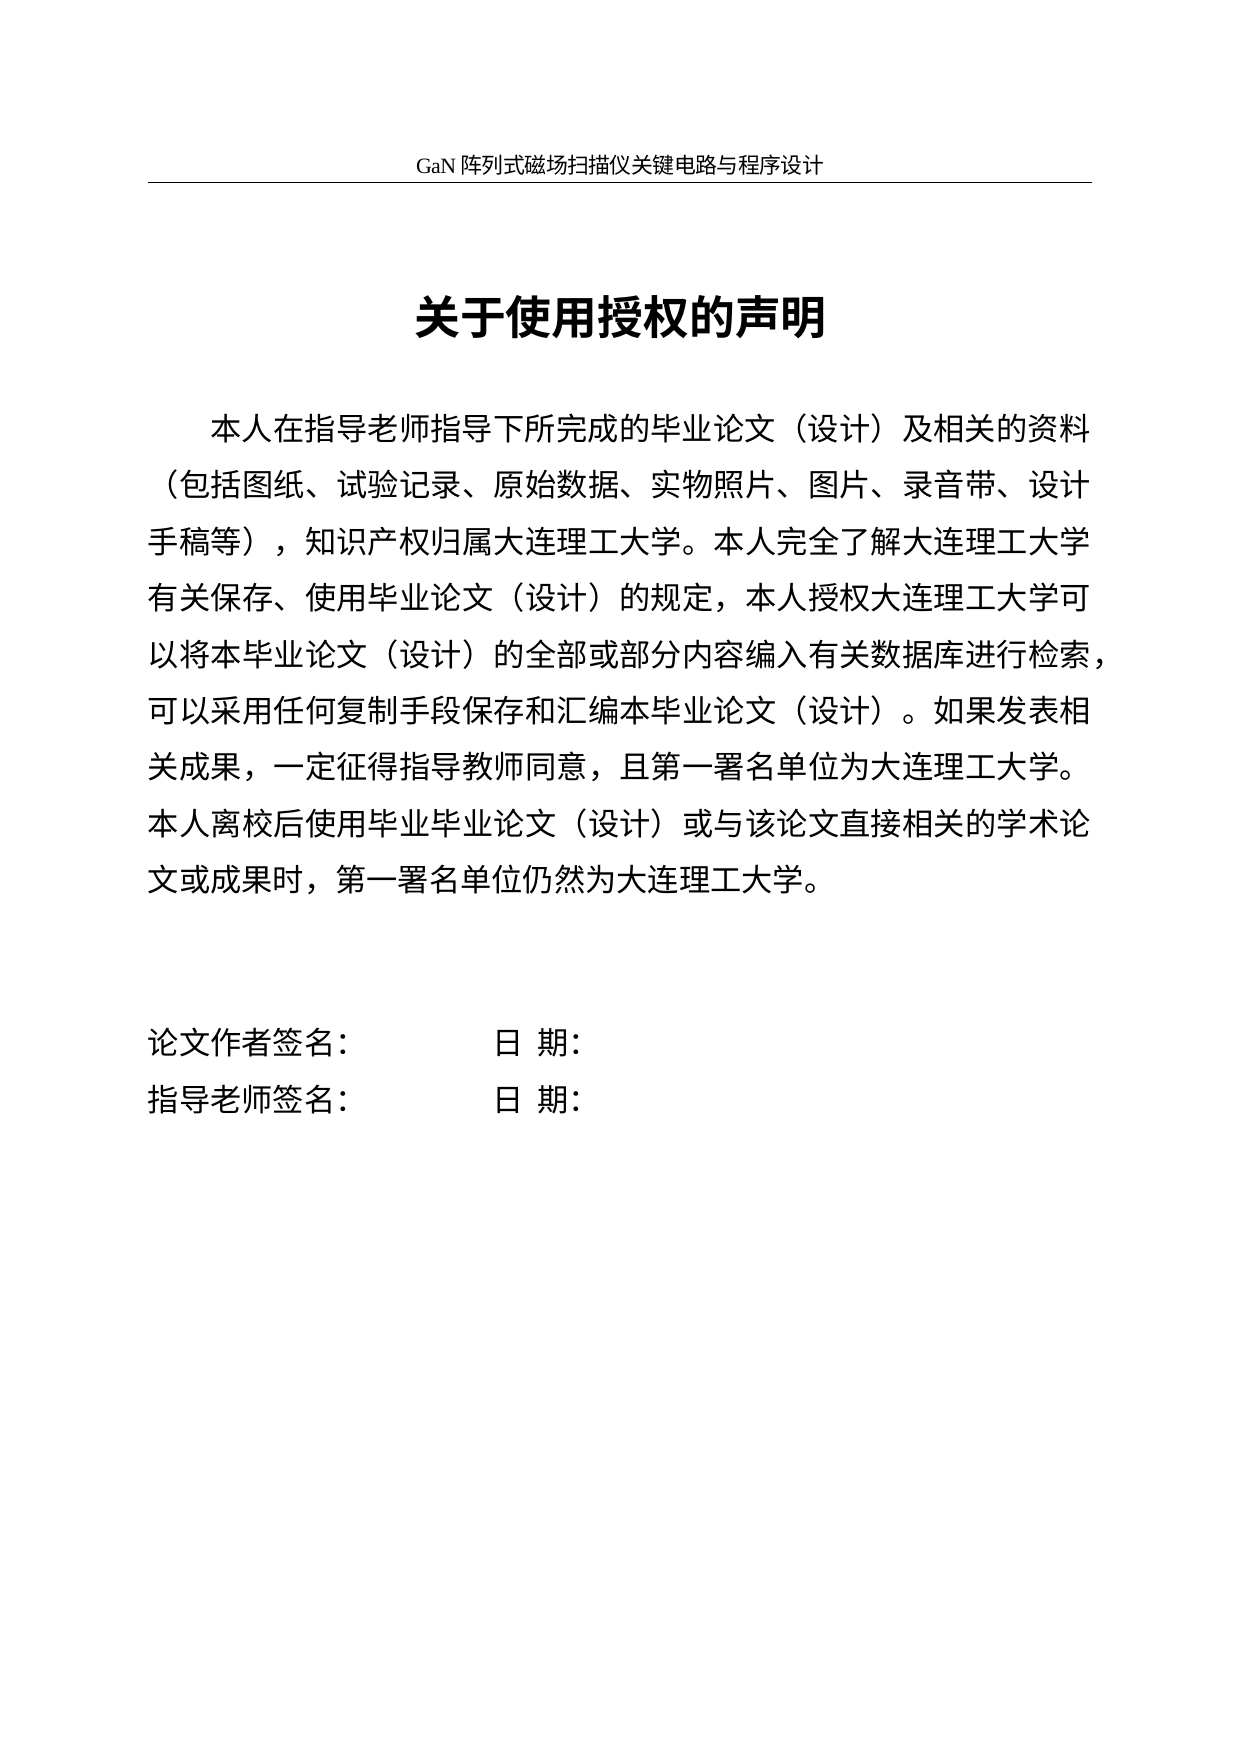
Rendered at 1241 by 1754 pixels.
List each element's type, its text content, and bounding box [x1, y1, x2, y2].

text 论文作者签名： 日 期： [148, 1018, 1092, 1064]
text 指导老师签名： 日 期： [148, 1075, 1092, 1120]
text 本人在指导老师指导下所完成的毕业论文（设计）及相关的资料（包括图纸、试验记录、原始数据、实物照片、图片、录音带、设计手稿等），知识产权归属大连理工大学。本人完全了解大连理工大学有关保存、使用毕业论文（设计）的规定，本人授权大连理工大学可以将本毕业论文（设计）的全部或部分内容编入有关数据库进行检索，可以采用任何复制手段保存和汇编本毕业论文（设计）。如果发表相关成果，一定征得指导教师同意，且第一署名单位为大连理工大学。本人离校后使用毕业毕业论文（设计）或与该论文直接相关的学术论文或成果时，第一署名单位仍然为大连理工大学。 [148, 404, 1092, 901]
text 关于使用授权的声明 [148, 281, 1092, 348]
